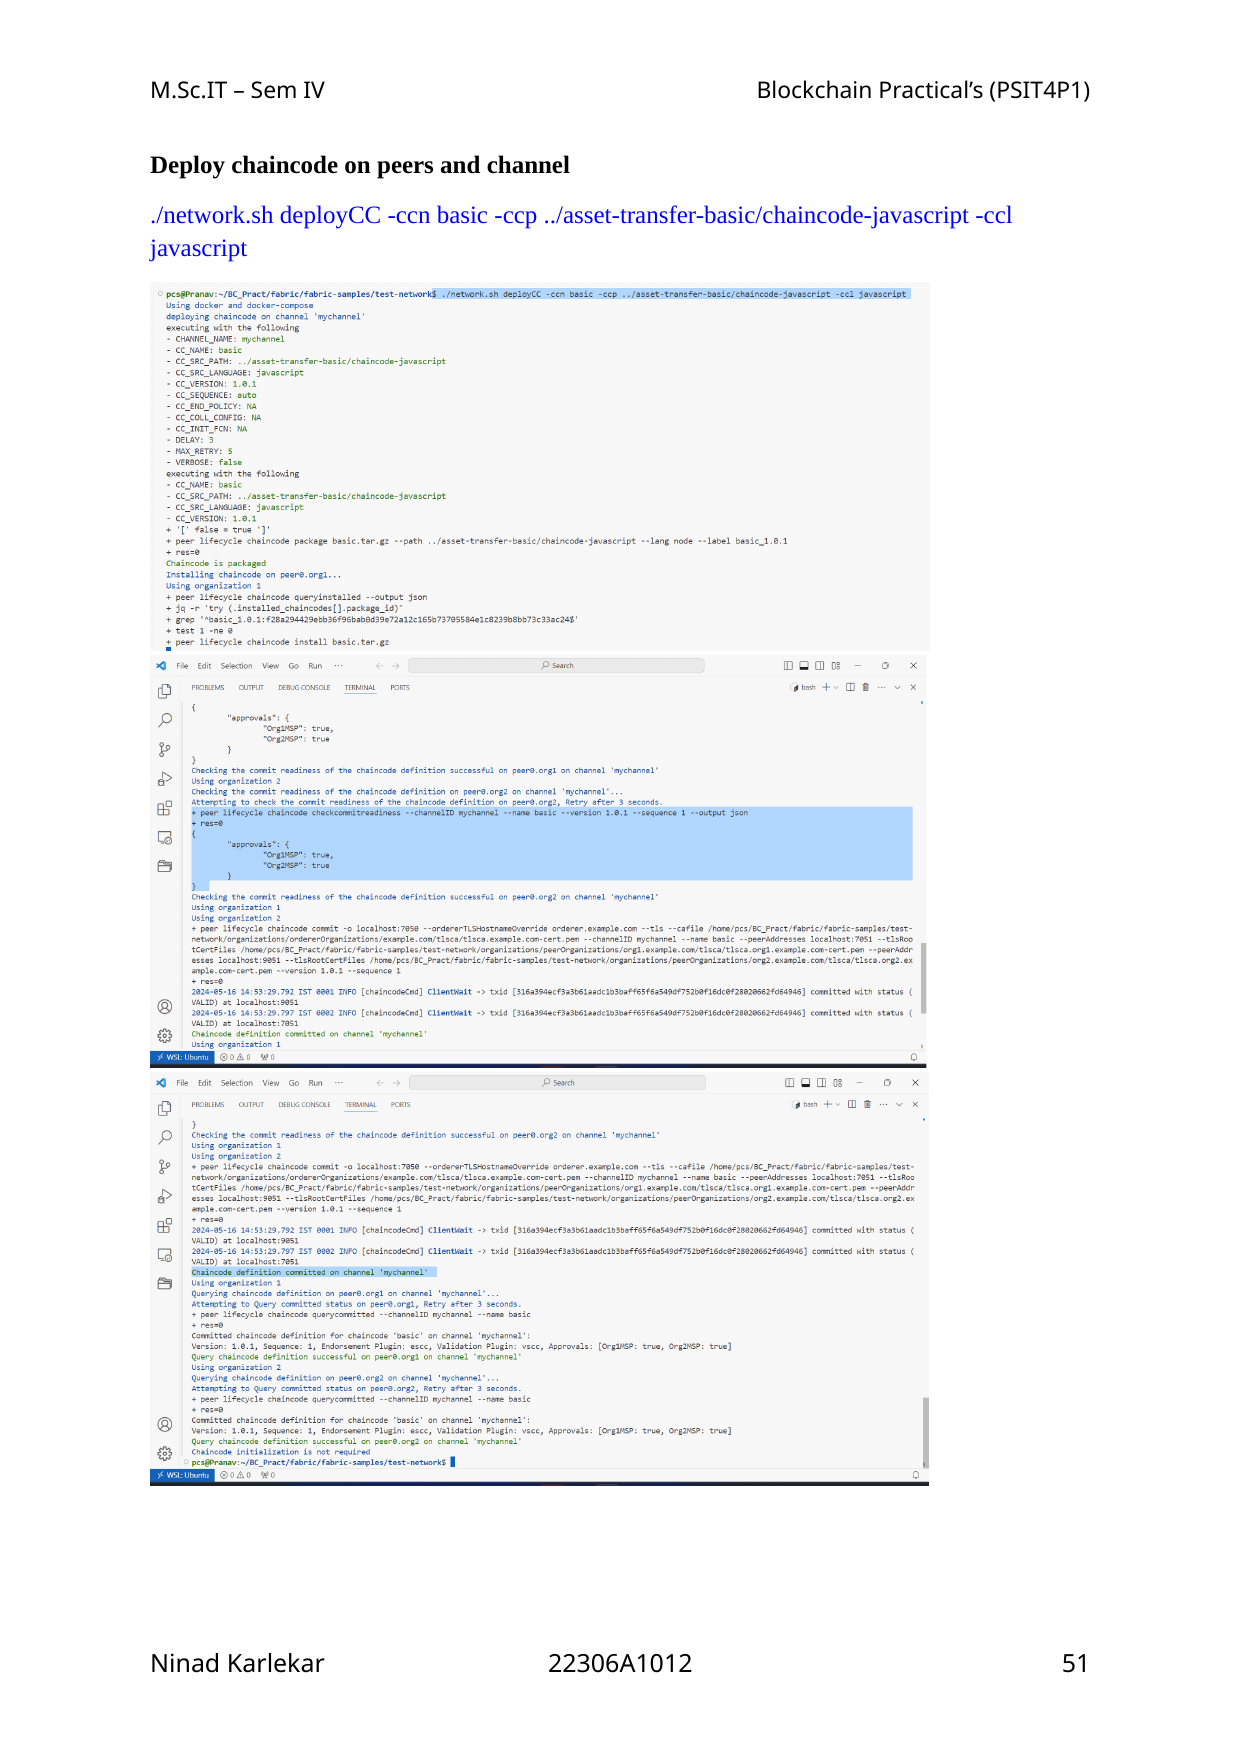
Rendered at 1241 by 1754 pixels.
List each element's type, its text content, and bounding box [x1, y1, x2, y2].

text ./network.sh deployCC -ccn basic -ccp ../asset-transfer-basic/chaincode-javascript -ccl javascript [150, 200, 1090, 261]
text Deploy chaincode on peers and channel [150, 150, 1090, 179]
picture [150, 1072, 929, 1486]
picture [150, 282, 930, 651]
picture [150, 655, 927, 1068]
